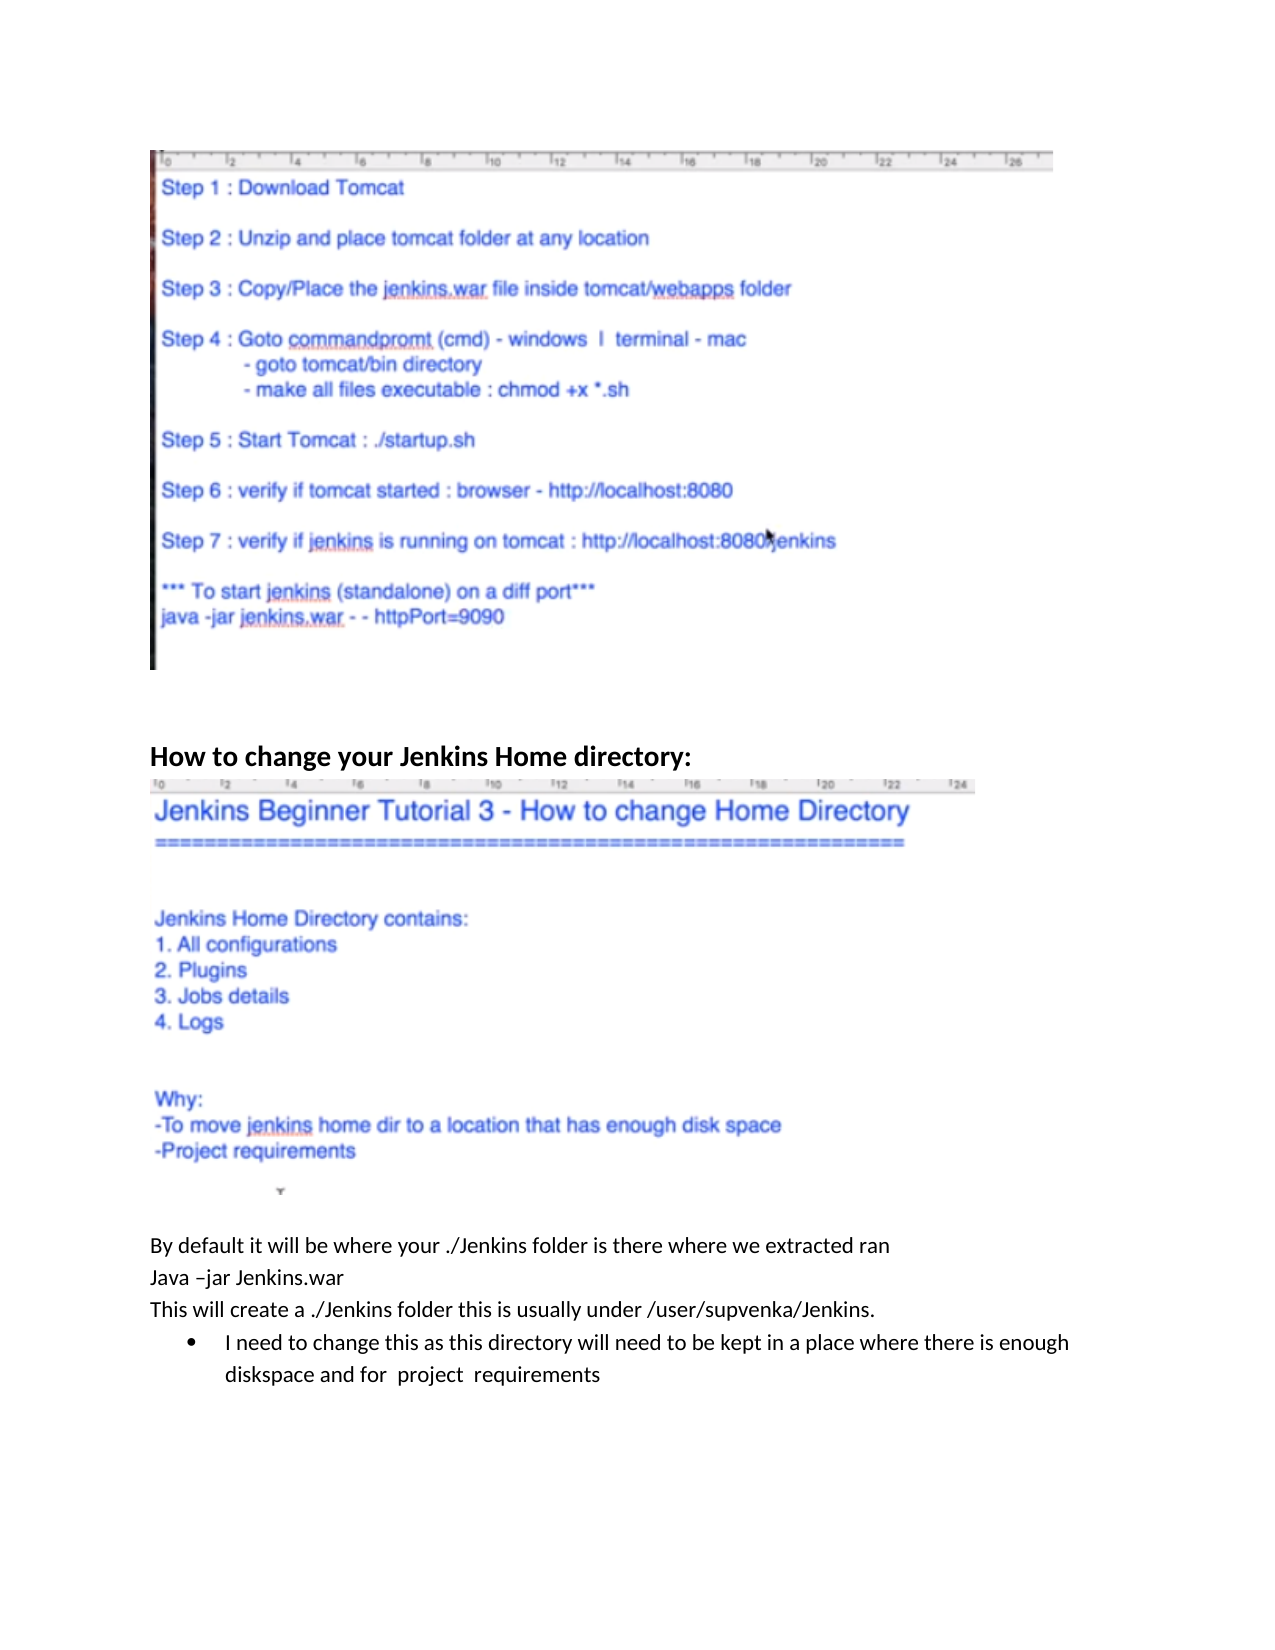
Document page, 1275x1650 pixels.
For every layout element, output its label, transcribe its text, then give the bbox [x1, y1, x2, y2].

text How to change your Jenkins Home directory: [150, 738, 1125, 774]
picture [150, 150, 1054, 670]
text This will create a ./Jenkins folder this is usually under /user/supvenka/Jenkins. [150, 1295, 1125, 1323]
text Java –jar Jenkins.war [150, 1263, 1125, 1291]
list I need to change this as this directory will need to be kept in a place where there is enough diskspace and for project requirements [187, 1328, 1125, 1388]
text By default it will be where your ./Jenkins folder is there where we extracted ran [150, 1231, 1125, 1259]
picture [150, 779, 976, 1195]
